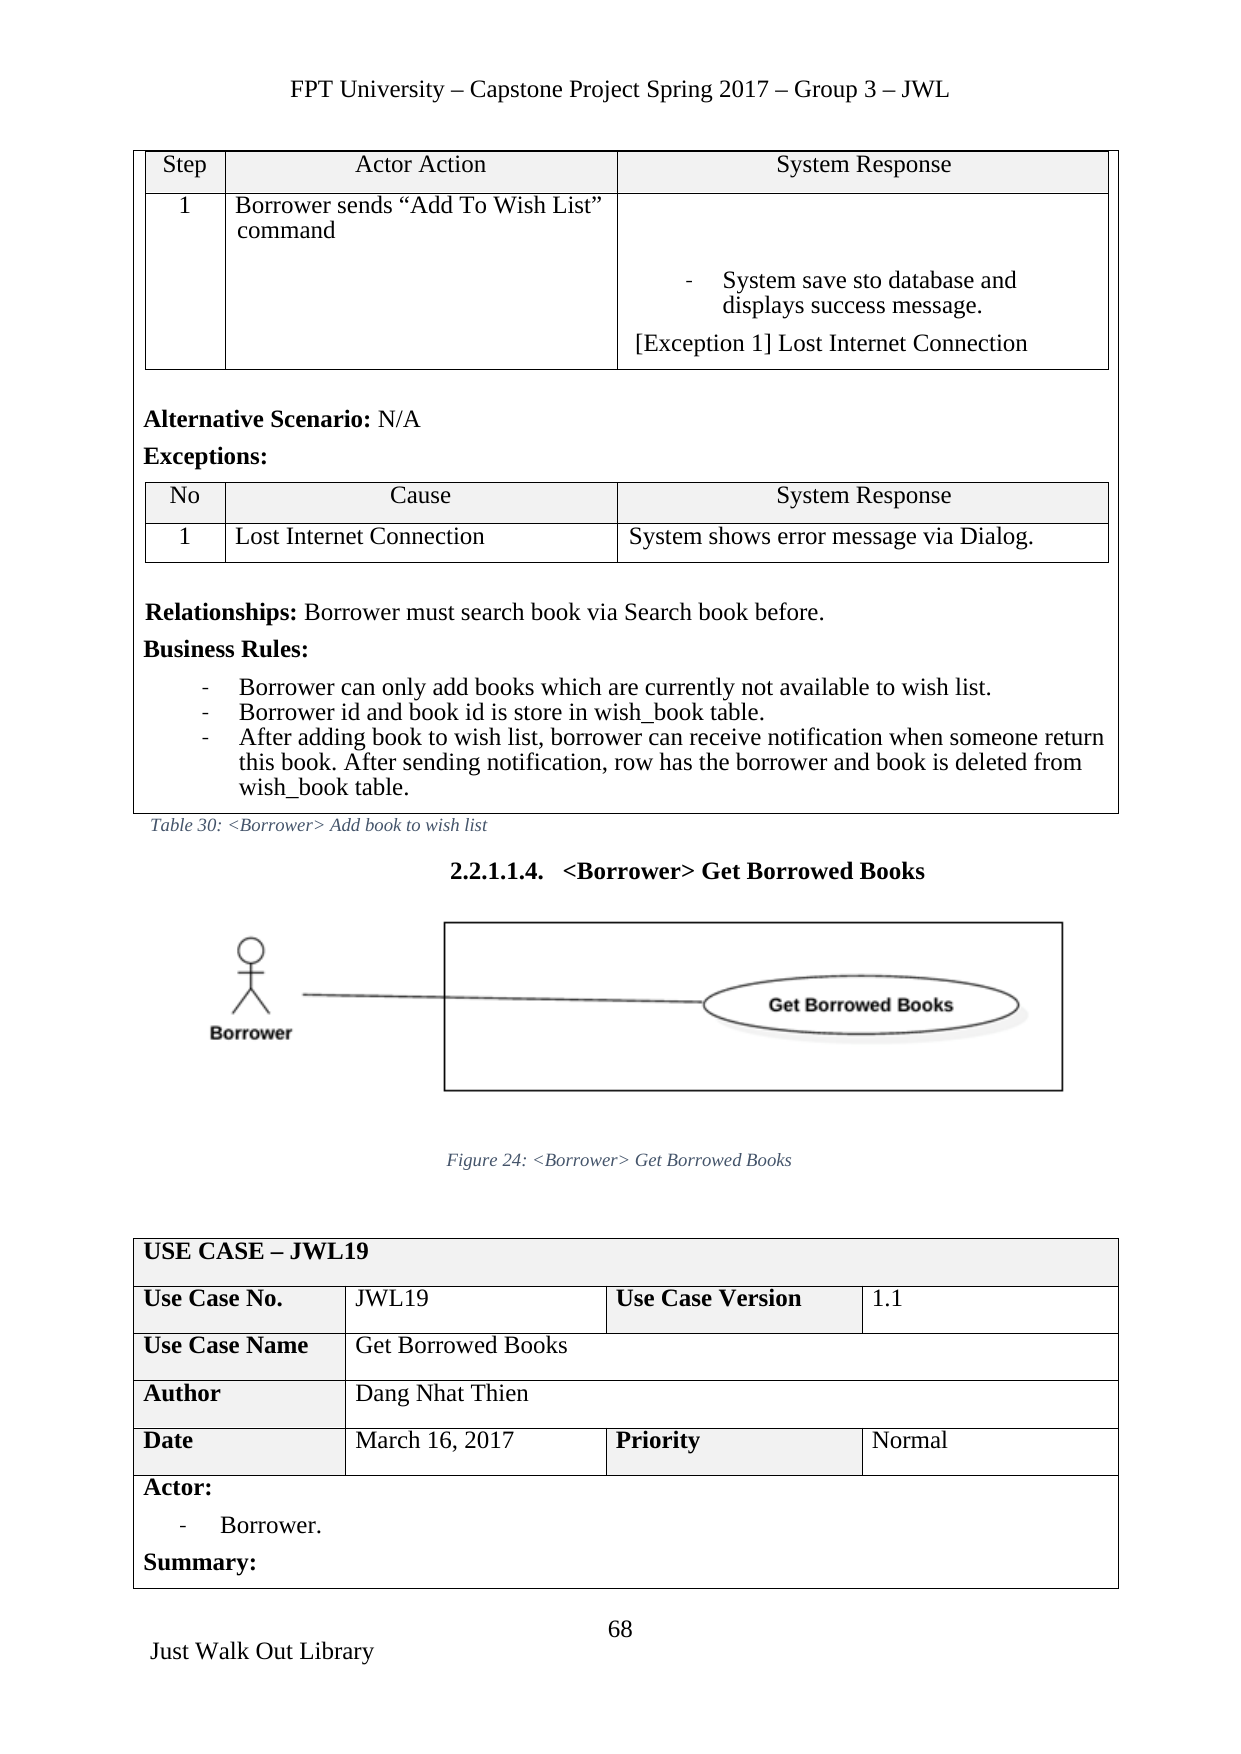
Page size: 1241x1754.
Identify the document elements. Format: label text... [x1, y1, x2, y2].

table_cell 1.1 [863, 1287, 1118, 1333]
table_cell Get Borrowed Books [346, 1334, 1118, 1380]
table_cell Use Case No. [134, 1287, 345, 1333]
table_cell Use Case Version [607, 1287, 862, 1333]
table_cell Date [134, 1429, 345, 1475]
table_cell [134, 151, 1118, 813]
table_cell Normal [863, 1429, 1118, 1475]
picture [150, 886, 1090, 1131]
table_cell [134, 1476, 1118, 1588]
table_cell Dang Nhat Thien [346, 1381, 1118, 1427]
table_cell March 16, 2017 [346, 1429, 606, 1475]
table_cell Priority [607, 1429, 862, 1475]
table_cell JWL19 [346, 1287, 606, 1333]
table_cell Author [134, 1381, 345, 1427]
table_cell Use Case Name [134, 1334, 345, 1380]
table_header USE CASE – JWL19 [134, 1239, 1118, 1286]
subtitle <Borrower> Get Borrowed Books [450, 856, 1090, 885]
